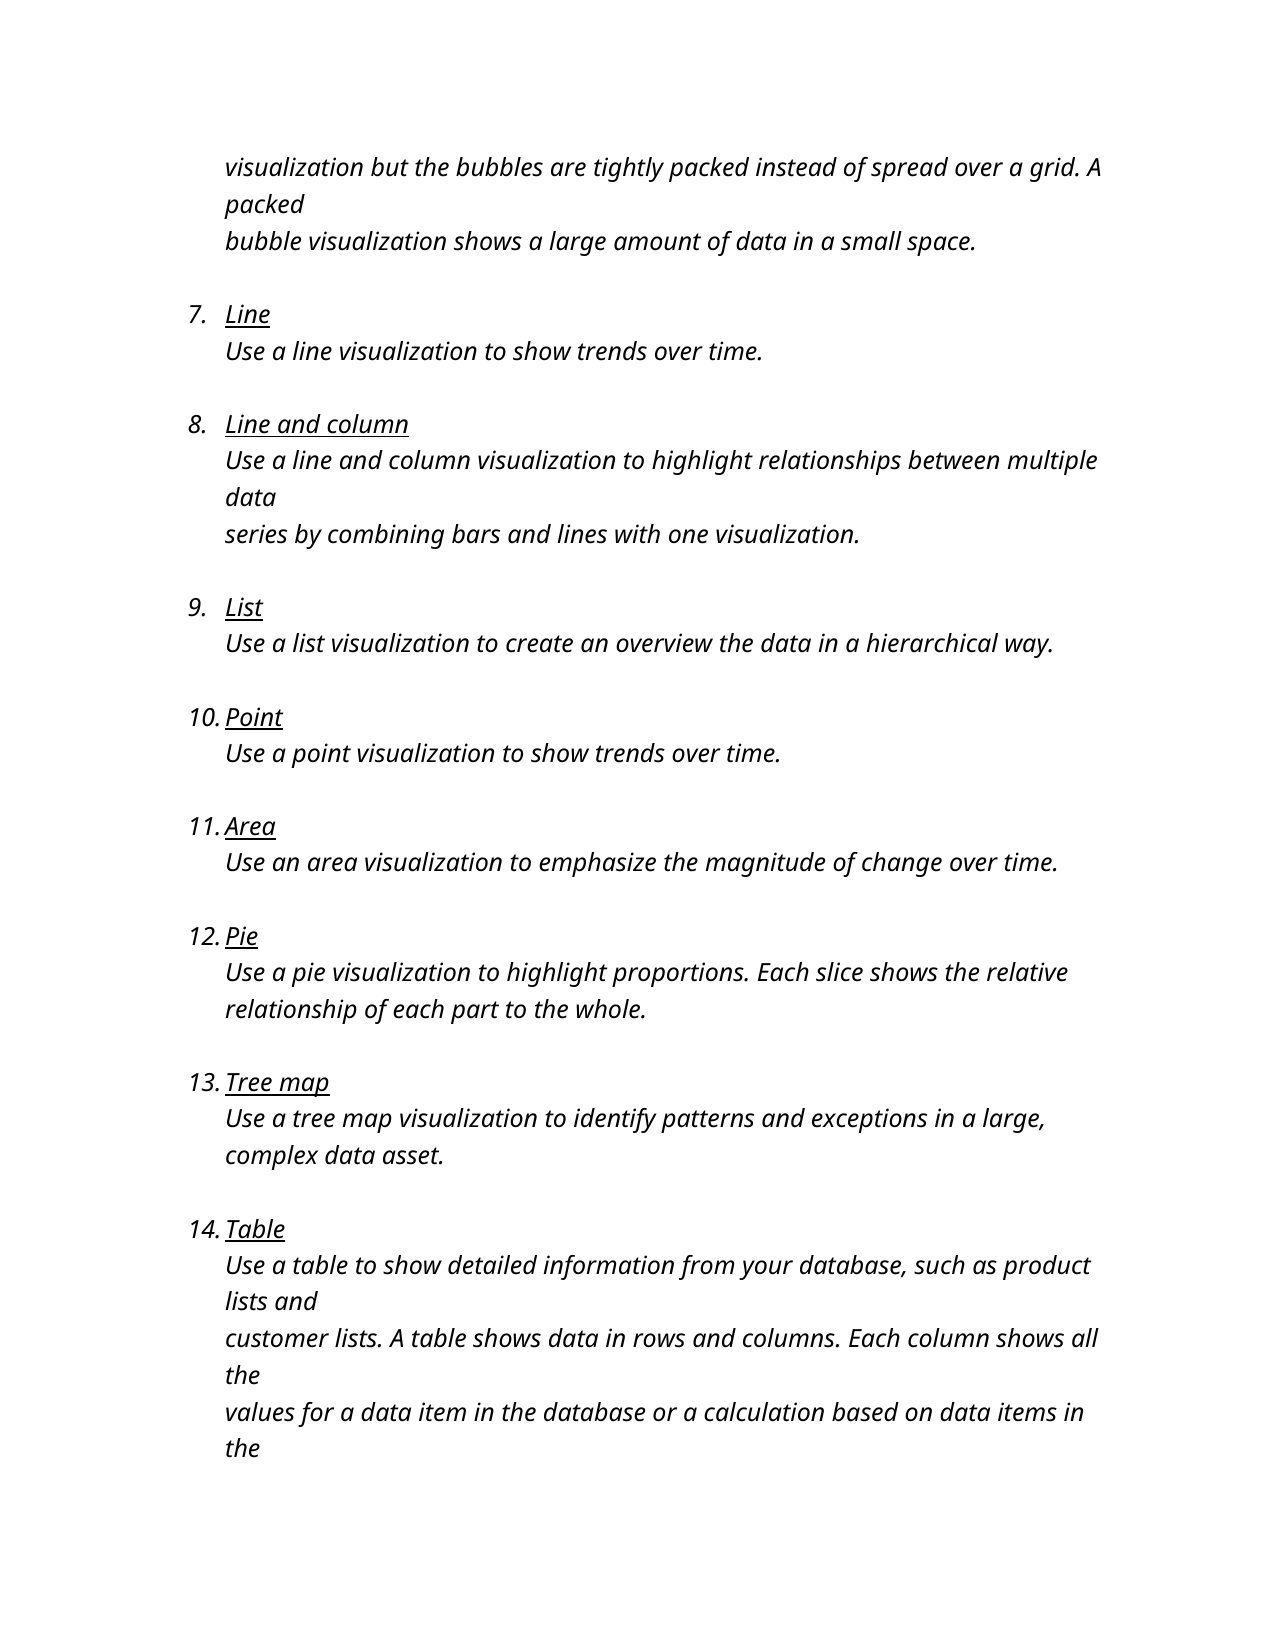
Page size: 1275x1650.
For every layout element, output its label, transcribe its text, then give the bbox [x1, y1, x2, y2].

text Use a point visualization to show trends over time. [225, 735, 1125, 769]
text Use an area visualization to emphasize the magnitude of change over time. [225, 845, 1125, 879]
list Line and column [187, 407, 1125, 441]
text Use a line visualization to show trends over time. [225, 333, 1125, 367]
text customer lists. A table shows data in rows and columns. Each column shows all the [225, 1321, 1125, 1392]
list Tree map [187, 1065, 1125, 1099]
list Area [187, 809, 1125, 843]
list Line [187, 297, 1125, 331]
list Table [187, 1211, 1125, 1245]
text Use a pie visualization to highlight proportions. Each slice shows the relative [225, 954, 1125, 989]
text values for a data item in the database or a calculation based on data items in the [225, 1394, 1125, 1465]
text relationship of each part to the whole. [225, 991, 1125, 1025]
list Point [187, 699, 1125, 733]
text Use a list visualization to create an overview the data in a hierarchical way. [225, 626, 1125, 660]
text Use a table to show detailed information from your database, such as product lists and [225, 1247, 1125, 1318]
text Use a tree map visualization to identify patterns and exceptions in a large, complex data asset. [225, 1101, 1125, 1172]
text visualization but the bubbles are tightly packed instead of spread over a grid. A packed [225, 150, 1125, 221]
list Pie [187, 918, 1125, 953]
text series by combining bars and lines with one visualization. [225, 516, 1125, 550]
text bubble visualization shows a large amount of data in a small space. [225, 223, 1125, 258]
list List [187, 590, 1125, 624]
text Use a line and column visualization to highlight relationships between multiple data [225, 443, 1125, 513]
